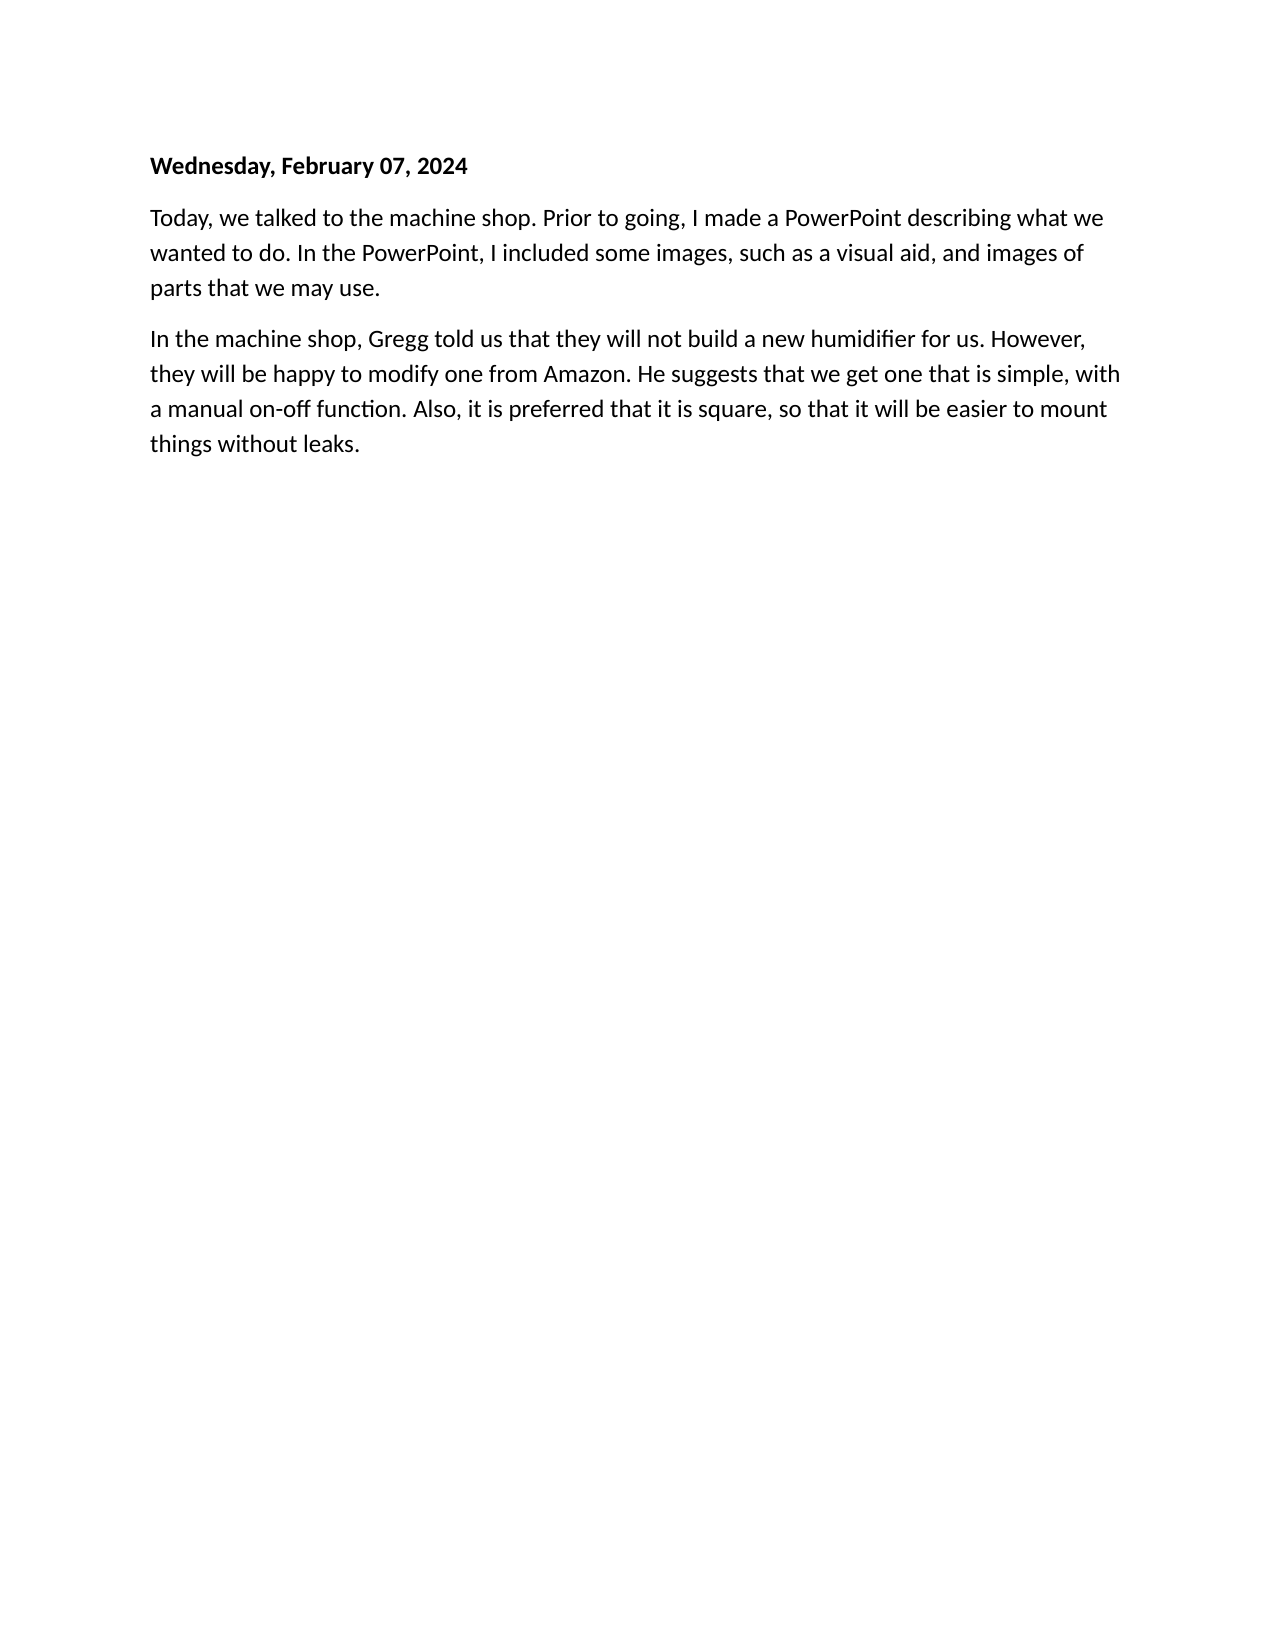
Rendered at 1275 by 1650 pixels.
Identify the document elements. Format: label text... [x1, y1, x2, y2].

text In the machine shop, Gregg told us that they will not build a new humidifier for us. However, they will be happy to modify one from Amazon. He suggests that we get one that is simple, with a manual on-off function. Also, it is preferred that it is square, so that it will be easier to mount things without leaks. [150, 323, 1125, 459]
text Today, we talked to the machine shop. Prior to going, I made a PowerPoint describing what we wanted to do. In the PowerPoint, I included some images, such as a visual aid, and images of parts that we may use. [150, 202, 1125, 302]
text Wednesday, February 07, 2024 [150, 150, 1125, 181]
